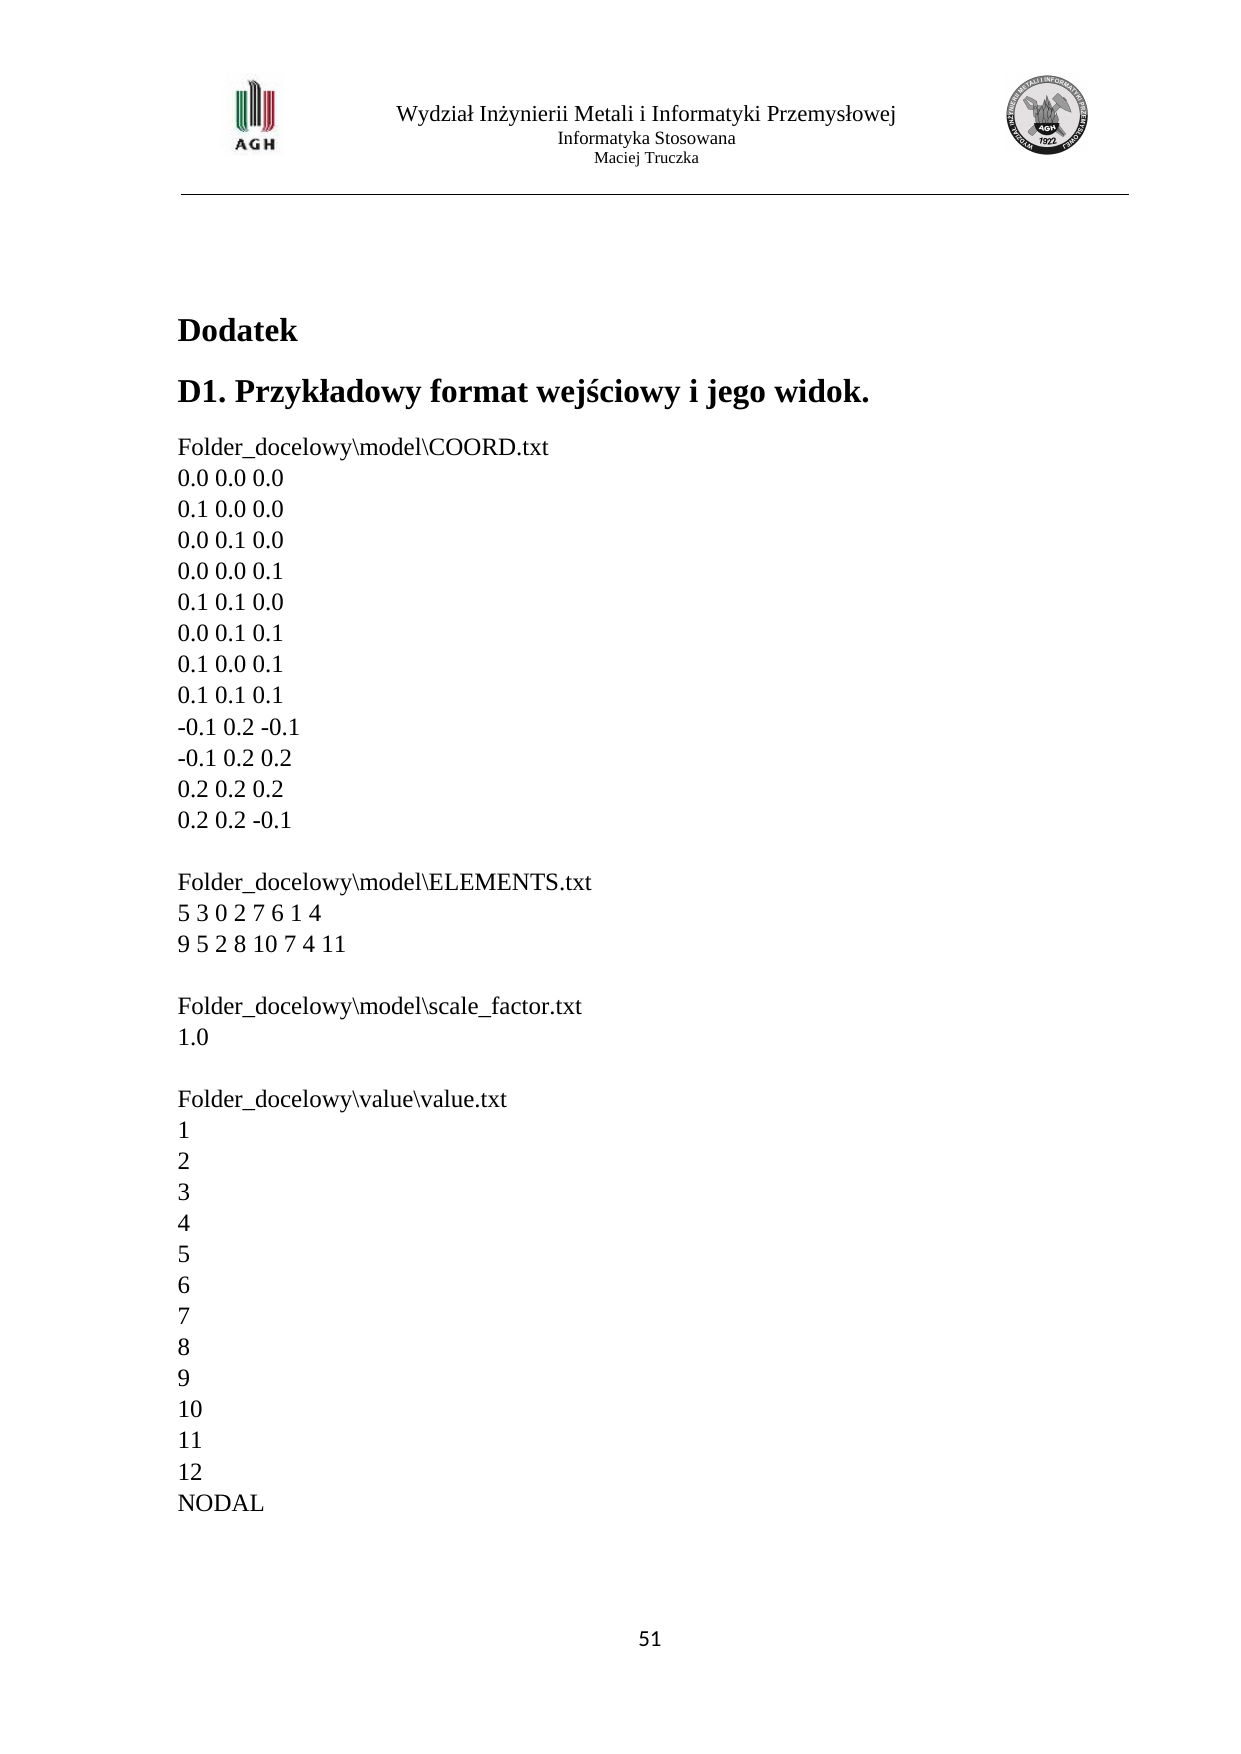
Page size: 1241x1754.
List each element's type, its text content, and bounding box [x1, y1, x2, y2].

text Folder_docelowy\model\scale_factor.txt [177, 991, 1122, 1020]
text Folder_docelowy\model\COORD.txt [177, 432, 1122, 461]
picture [1004, 73, 1089, 157]
text 0.0 0.0 0.0 [177, 463, 1122, 492]
text 0.1 0.1 0.0 [177, 587, 1122, 616]
text 5 [177, 1239, 1122, 1268]
text Folder_docelowy\model\ELEMENTS.txt [177, 867, 1122, 896]
text 7 [177, 1301, 1122, 1330]
text 0.2 0.2 0.2 [177, 774, 1122, 802]
text 2 [177, 1146, 1122, 1175]
text 10 [177, 1394, 1122, 1423]
text NODAL [177, 1488, 1122, 1516]
text 3 [177, 1177, 1122, 1206]
text 6 [177, 1270, 1122, 1299]
text 4 [177, 1208, 1122, 1237]
text 11 [177, 1426, 1122, 1454]
text 0.0 0.1 0.1 [177, 618, 1122, 647]
text 0.0 0.0 0.1 [177, 556, 1122, 585]
text 5 3 0 2 7 6 1 4 [177, 898, 1122, 927]
text 1.0 [177, 1022, 1122, 1051]
text D1. Przykładowy format wejściowy i jego widok. [177, 371, 1122, 410]
text 8 [177, 1332, 1122, 1361]
text -0.1 0.2 -0.1 [177, 712, 1122, 740]
text 9 [177, 1363, 1122, 1392]
text 0.2 0.2 -0.1 [177, 805, 1122, 833]
text 0.1 0.1 0.1 [177, 681, 1122, 709]
text 0.1 0.0 0.1 [177, 649, 1122, 678]
text Dodatek [177, 311, 1122, 349]
picture [221, 73, 289, 157]
text 1 [177, 1115, 1122, 1144]
text 0.0 0.1 0.0 [177, 525, 1122, 554]
text -0.1 0.2 0.2 [177, 743, 1122, 771]
text 0.1 0.0 0.0 [177, 494, 1122, 523]
text 9 5 2 8 10 7 4 11 [177, 929, 1122, 958]
text Folder_docelowy\value\value.txt [177, 1084, 1122, 1113]
text 12 [177, 1457, 1122, 1485]
